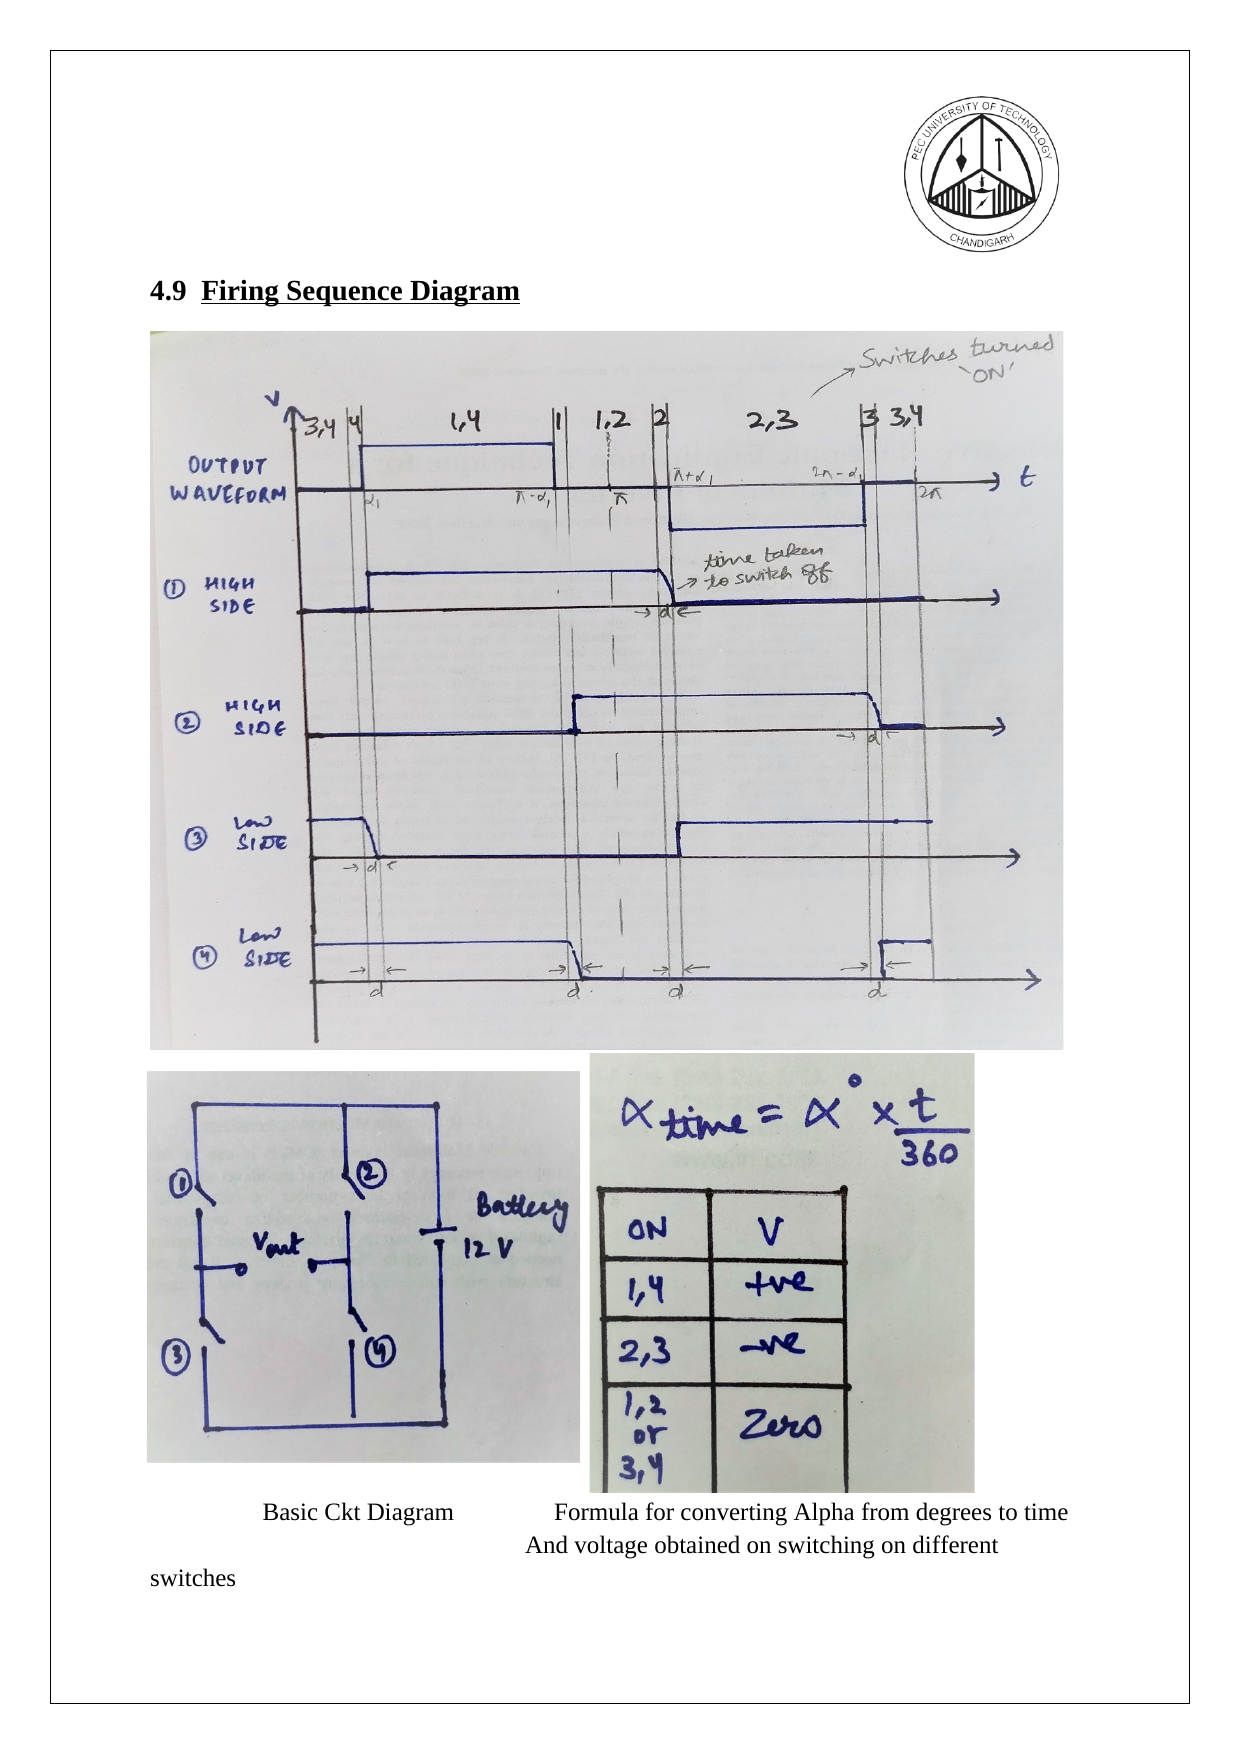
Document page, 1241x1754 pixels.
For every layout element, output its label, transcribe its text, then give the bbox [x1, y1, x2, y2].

text And voltage obtained on switching on different switches [150, 1530, 1090, 1591]
picture [150, 331, 1064, 1050]
text Basic Ckt Diagram Formula for converting Alpha from degrees to time [150, 1497, 1090, 1525]
text 4.9 Firing Sequence Diagram [150, 273, 1090, 307]
picture [589, 1053, 975, 1493]
picture [146, 1071, 581, 1463]
picture [884, 73, 1083, 274]
